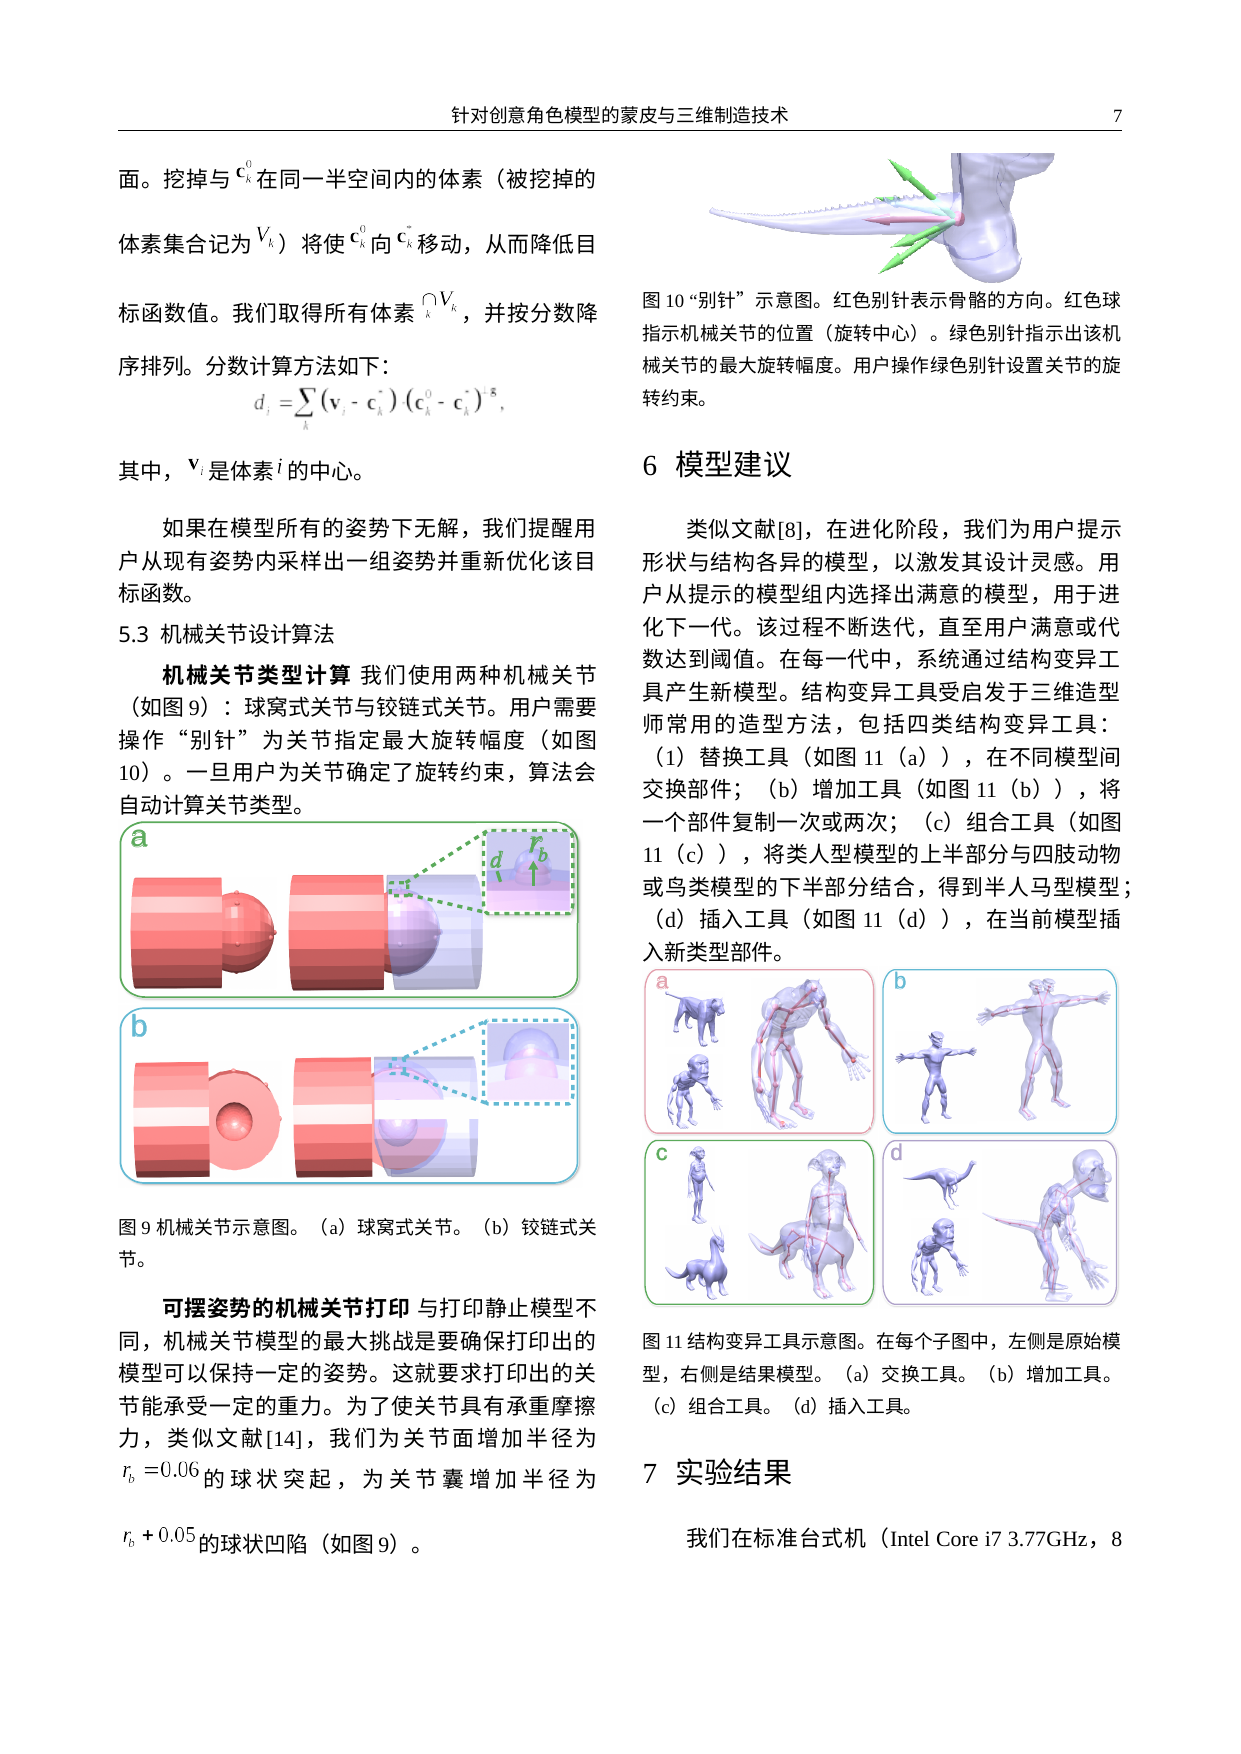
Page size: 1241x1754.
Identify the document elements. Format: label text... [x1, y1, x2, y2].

text 图11 结构变异工具示意图。在每个子图中，左侧是原始模型，右侧是结果模型。（a）交换工具。（b）增加工具。（c）组合工具。（d）插入工具。 [642, 1324, 1122, 1422]
text 如果在模型所有的姿势下无解，我们提醒用户从现有姿势内采样出一组姿势并重新优化该目标函数。 [118, 511, 598, 608]
subtitle 模型建议 [642, 430, 1122, 495]
subtitle 实验结果 [642, 1438, 1122, 1503]
text 可摆姿势的机械关节打印 与打印静止模型不同，机械关节模型的最大挑战是要确保打印出的模型可以保持一定的姿势。这就要求打印出的关节能承受一定的重力。为了使关节具有承重摩擦力，类似文献[14]，我们为关节面增加半径为的球状突起，为关节囊增加半径为的球状凹陷（如图9）。 [118, 1291, 598, 1583]
picture [709, 153, 1055, 283]
text 图9 机械关节示意图。（a）球窝式关节。（b）铰链式关节。 [118, 1210, 598, 1275]
text 机械关节类型计算 我们使用两种机械关节（如图9）：球窝式关节与铰链式关节。用户需要操作“别针”为关节指定最大旋转幅度（如图10）。一旦用户为关节确定了旋转约束，算法会自动计算关节类型。 [118, 657, 598, 820]
text 其中，是体素的中心。 [118, 446, 598, 511]
text 类似文献[8]，在进化阶段，我们为用户提示形状与结构各异的模型，以激发其设计灵感。用户从提示的模型组内选择出满意的模型，用于进化下一代。该过程不断迭代，直至用户满意或代数达到阈值。在每一代中，系统通过结构变异工具产生新模型。结构变异工具受启发于三维造型师常用的造型方法，包括四类结构变异工具：（1）替换工具（如图11（a）），在不同模型间交换部件；（b）增加工具（如图11（b）），将一个部件复制一次或两次；（c）组合工具（如图11（c）），将类人型模型的上半部分与四肢动物或鸟类模型的下半部分结合，得到半人马型模型；（d）插入工具（如图11（d）），在当前模型插入新类型部件。 [642, 512, 1122, 967]
text 图10 “别针”示意图。红色别针表示骨骼的方向。红色球指示机械关节的位置（旋转中心）。绿色别针指示出该机械关节的最大旋转幅度。用户操作绿色别针设置关节的旋转约束。 [642, 283, 1122, 413]
subtitle 5.3 机械关节设计算法 [118, 617, 598, 649]
